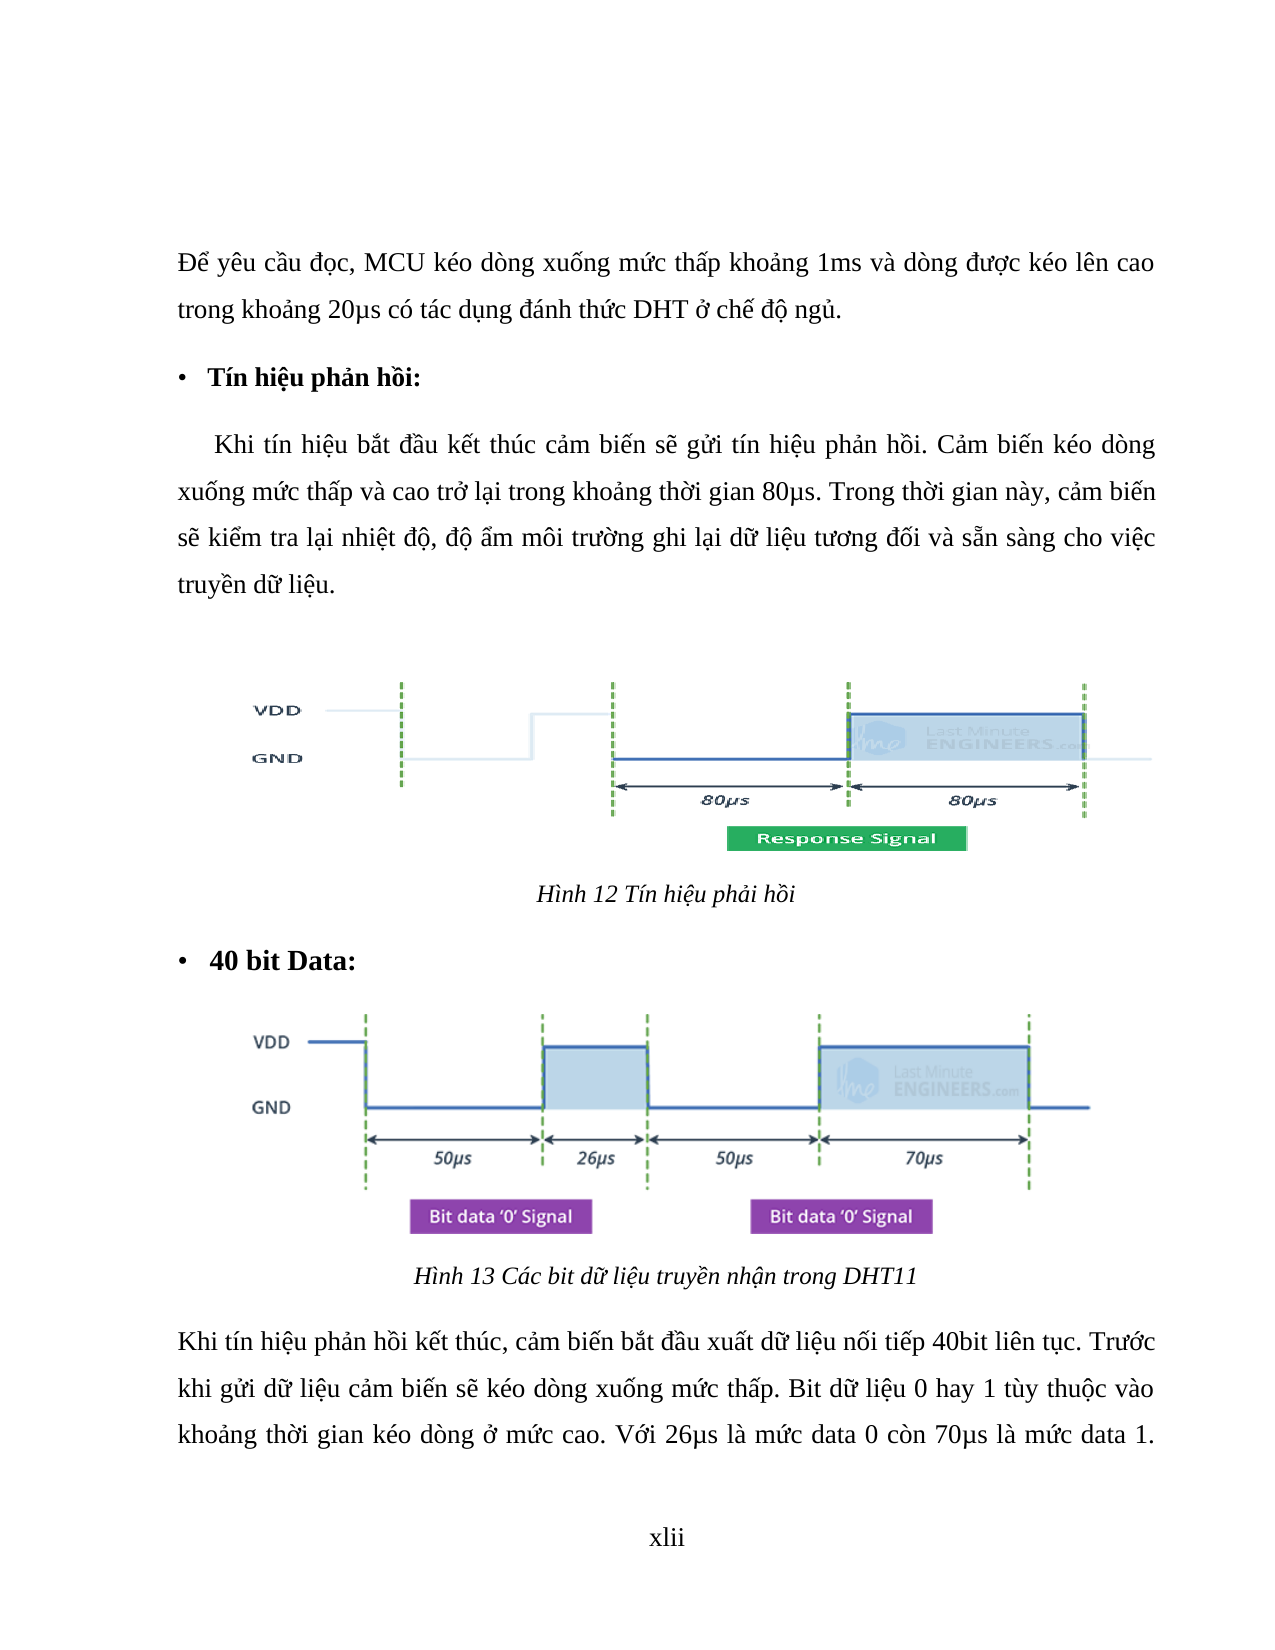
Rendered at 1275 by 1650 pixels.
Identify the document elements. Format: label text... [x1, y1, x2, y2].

text Để yêu cầu đọc, MCU kéo dòng xuống mức thấp khoảng 1ms và dòng được kéo lên cao trong khoảng 20µs có tác dụng đánh thức DHT ở chế độ ngủ. [177, 246, 1157, 324]
text Khi tín hiệu bắt đầu kết thúc cảm biến sẽ gửi tín hiệu phản hồi. Cảm biến kéo dòng xuống mức thấp và cao trở lại trong khoảng thời gian 80µs. Trong thời gian này, cảm biến sẽ kiểm tra lại nhiệt độ, độ ẩm môi trường ghi lại dữ liệu tương đối và sẵn sàng cho việc truyền dữ liệu. [177, 428, 1157, 599]
text • 40 bit Data: [177, 943, 1157, 977]
picture [252, 1014, 1092, 1234]
picture [252, 682, 1153, 851]
text • Tín hiệu phản hồi: [177, 361, 1157, 392]
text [177, 1325, 1157, 1450]
